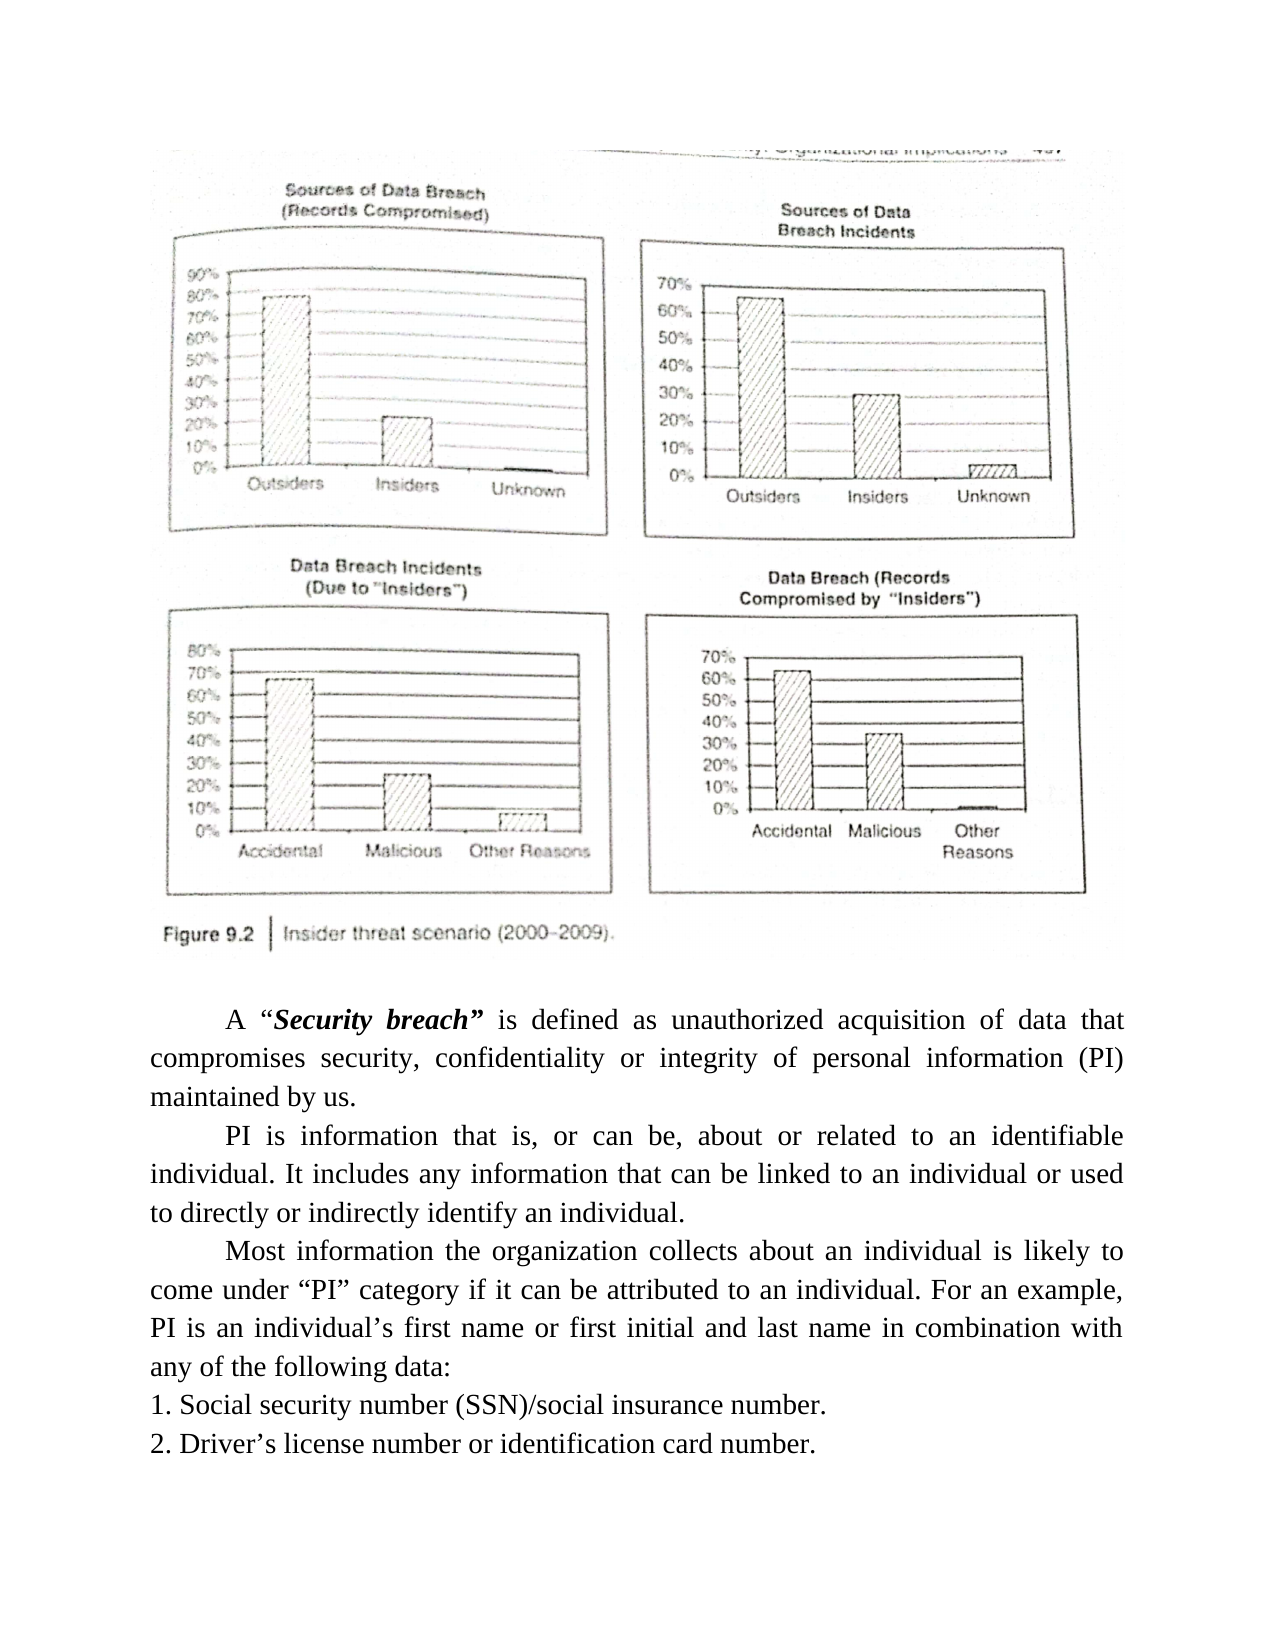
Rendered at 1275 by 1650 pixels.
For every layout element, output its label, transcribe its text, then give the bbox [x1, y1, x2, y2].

text A “Security breach” is defined as unauthorized acquisition of data that compromises security, confidentiality or integrity of personal information (PI) maintained by us. [150, 1002, 1125, 1113]
text 2. Driver’s license number or identification card number. [150, 1426, 1125, 1459]
text 1. Social security number (SSN)/social insurance number. [150, 1387, 1125, 1421]
text PI is information that is, or can be, about or related to an identifiable individual. It includes any information that can be linked to an individual or used to directly or indirectly identify an individual. [150, 1118, 1125, 1228]
text Most information the organization collects about an individual is likely to come under “PI” category if it can be attributed to an individual. For an example, PI is an individual’s first name or first initial and last name in combination with any of the following data: [150, 1233, 1125, 1382]
